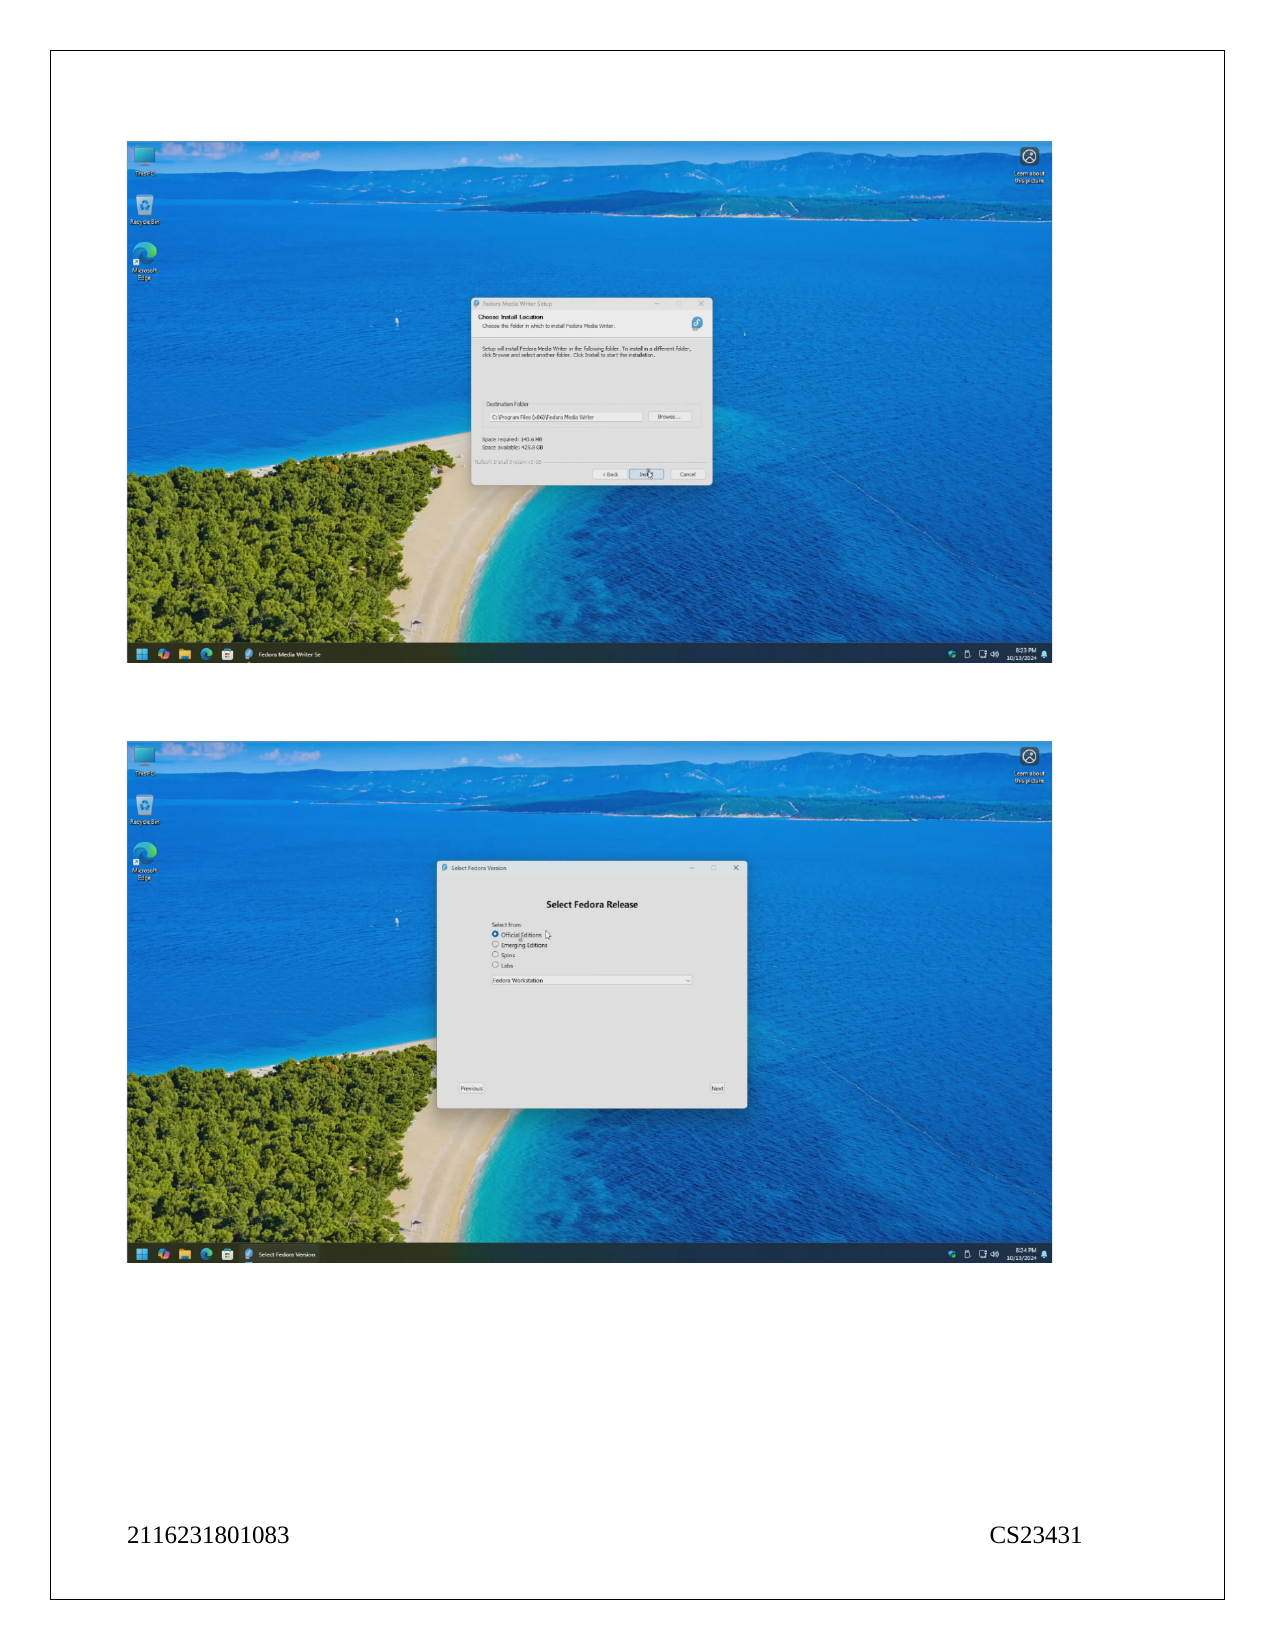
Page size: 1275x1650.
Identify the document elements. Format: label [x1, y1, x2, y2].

picture [126, 741, 1053, 1263]
picture [126, 141, 1053, 663]
